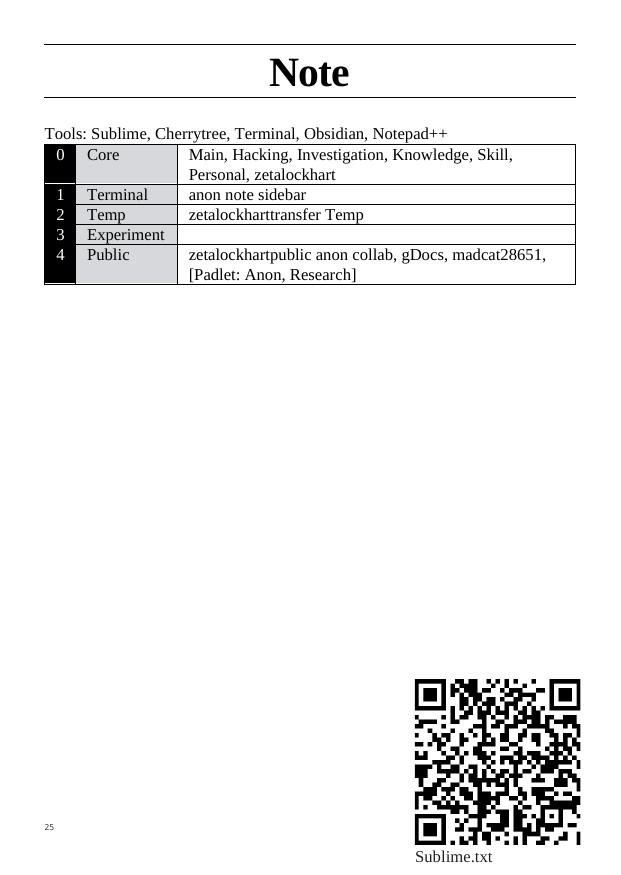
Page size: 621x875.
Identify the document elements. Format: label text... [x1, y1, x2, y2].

picture [414, 679, 581, 845]
text Tools: Sublime, Cherrytree, Terminal, Obsidian, Notepad++ [44, 123, 576, 143]
table_cell 1 [45, 185, 75, 204]
table_cell Temp [76, 205, 177, 224]
table_cell 2 [45, 205, 75, 224]
table_cell zetalockharttransfer Temp [178, 205, 575, 224]
subtitle Note [44, 45, 576, 97]
table_cell Terminal [76, 185, 177, 204]
table_header Main, Hacking, Investigation, Knowledge, Skill, Personal, zetalockhart [178, 145, 575, 183]
table_header 0 [45, 145, 75, 183]
table_cell [178, 225, 575, 244]
table_cell 4 [45, 245, 75, 283]
table_cell Public [76, 245, 177, 283]
table_cell zetalockhartpublic anon collab, gDocs, madcat28651, [Padlet: Anon, Research] [178, 245, 575, 283]
table_header Core [76, 145, 177, 183]
table_cell 3 [45, 225, 75, 244]
table_cell anon note sidebar [178, 185, 575, 204]
table_cell Experiment [76, 225, 177, 244]
